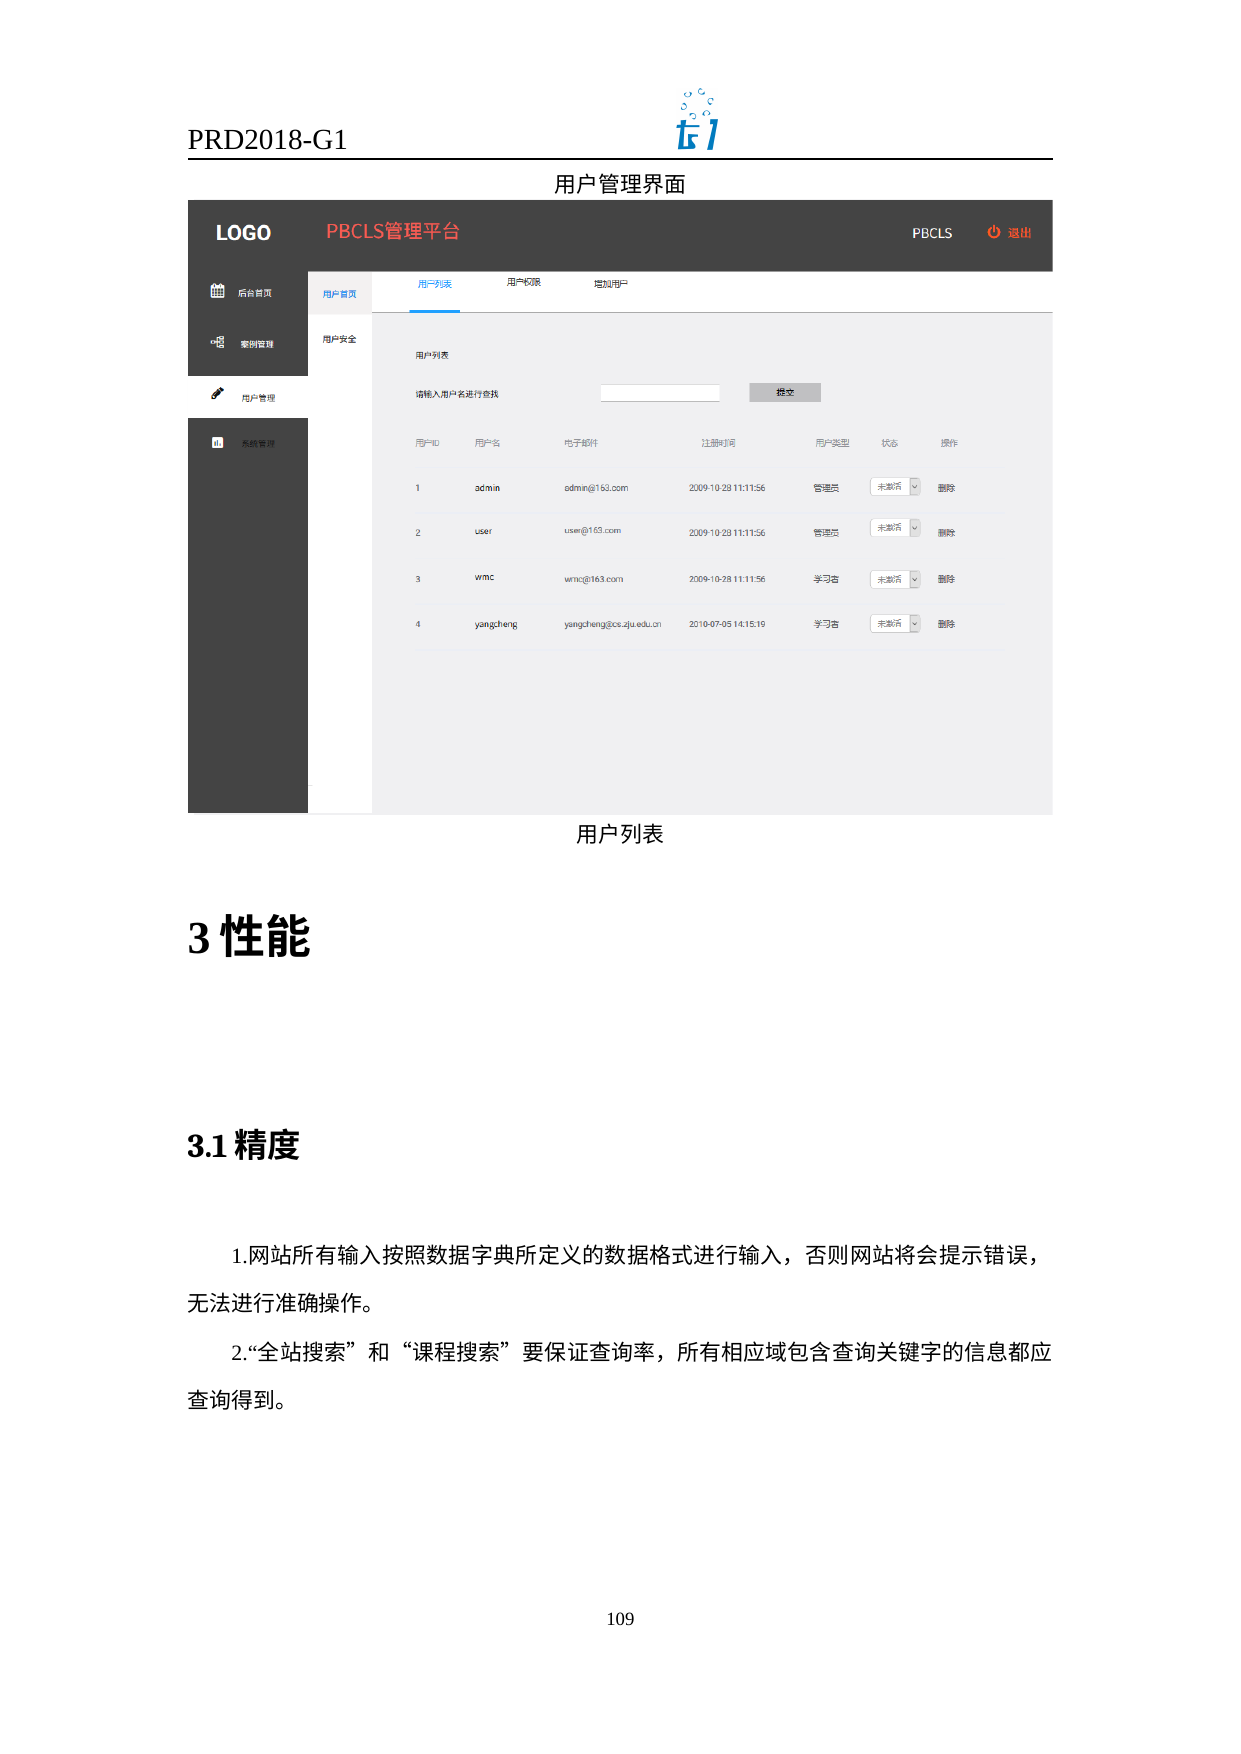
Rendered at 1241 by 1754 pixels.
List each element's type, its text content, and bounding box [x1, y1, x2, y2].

text 2.“全站搜索”和“课程搜索”要保证查询率，所有相应域包含查询关键字的信息都应查询得到。 [187, 1334, 1053, 1416]
subtitle 3.1精度 [187, 1110, 1053, 1175]
text 1.网站所有输入按照数据字典所定义的数据格式进行输入，否则网站将会提示错误，无法进行准确操作。 [187, 1237, 1053, 1318]
text 用户管理界面 [187, 167, 1053, 199]
picture [676, 88, 719, 150]
text 用户列表 [187, 817, 1053, 849]
subtitle 3性能 [187, 884, 1053, 982]
picture [187, 199, 1053, 815]
